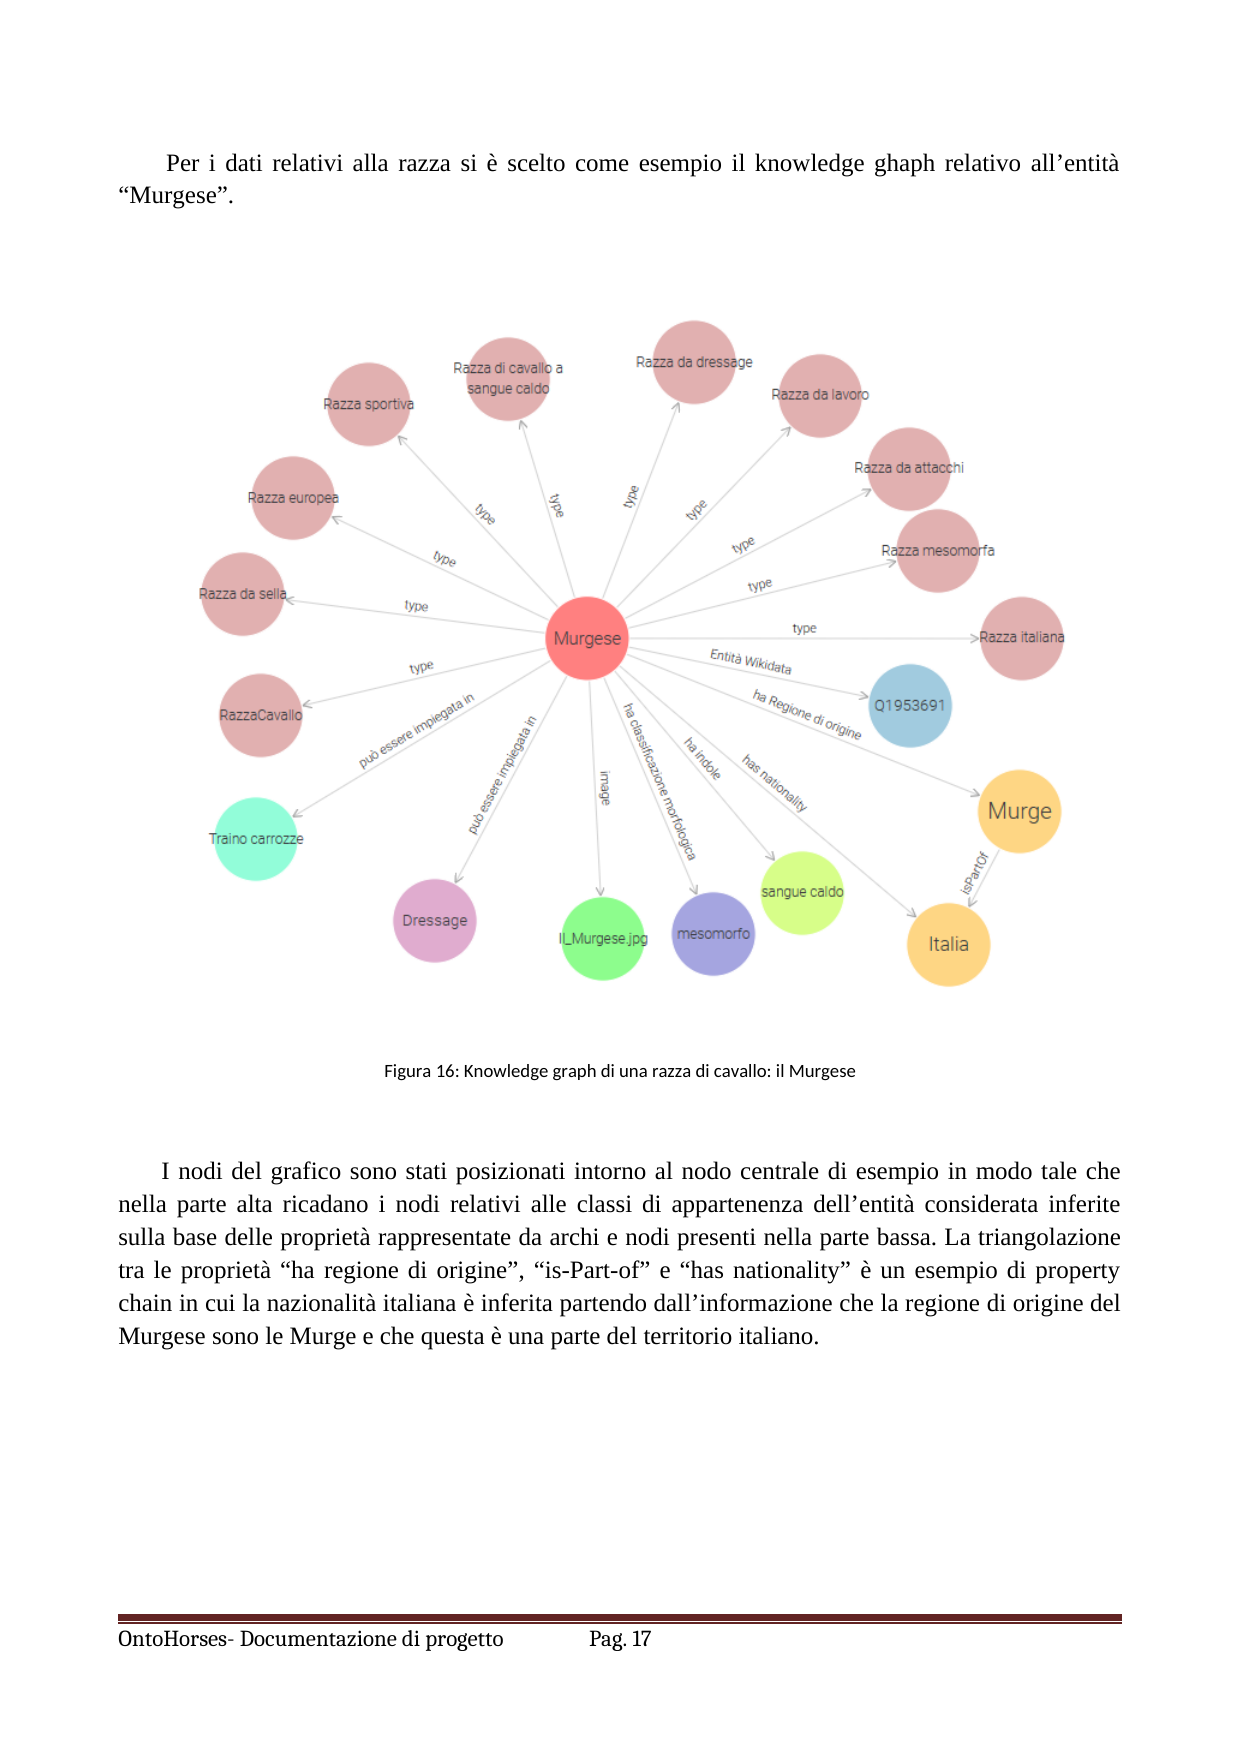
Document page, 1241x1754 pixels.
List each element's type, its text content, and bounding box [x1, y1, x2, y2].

text Figura 16: Knowledge graph di una razza di cavallo: il Murgese [118, 1059, 1122, 1082]
list Per i dati relativi alla razza si è scelto come esempio il knowledge ghaph relativo all’entità “Murgese”. [118, 148, 1122, 209]
picture [118, 288, 1123, 1035]
text I nodi del grafico sono stati posizionati intorno al nodo centrale di esempio in modo tale che nella parte alta ricadano i nodi relativi alle classi di appartenenza dell’entità considerata inferite sulla base delle proprietà rappresentate da archi e nodi presenti nella parte bassa. La triangolazione tra le proprietà “ha regione di origine”, “is-Part-of” e “has nationality” è un esempio di property chain in cui la nazionalità italiana è inferita partendo dall’informazione che la regione di origine del Murgese sono le Murge e che questa è una parte del territorio italiano. [118, 1156, 1122, 1350]
